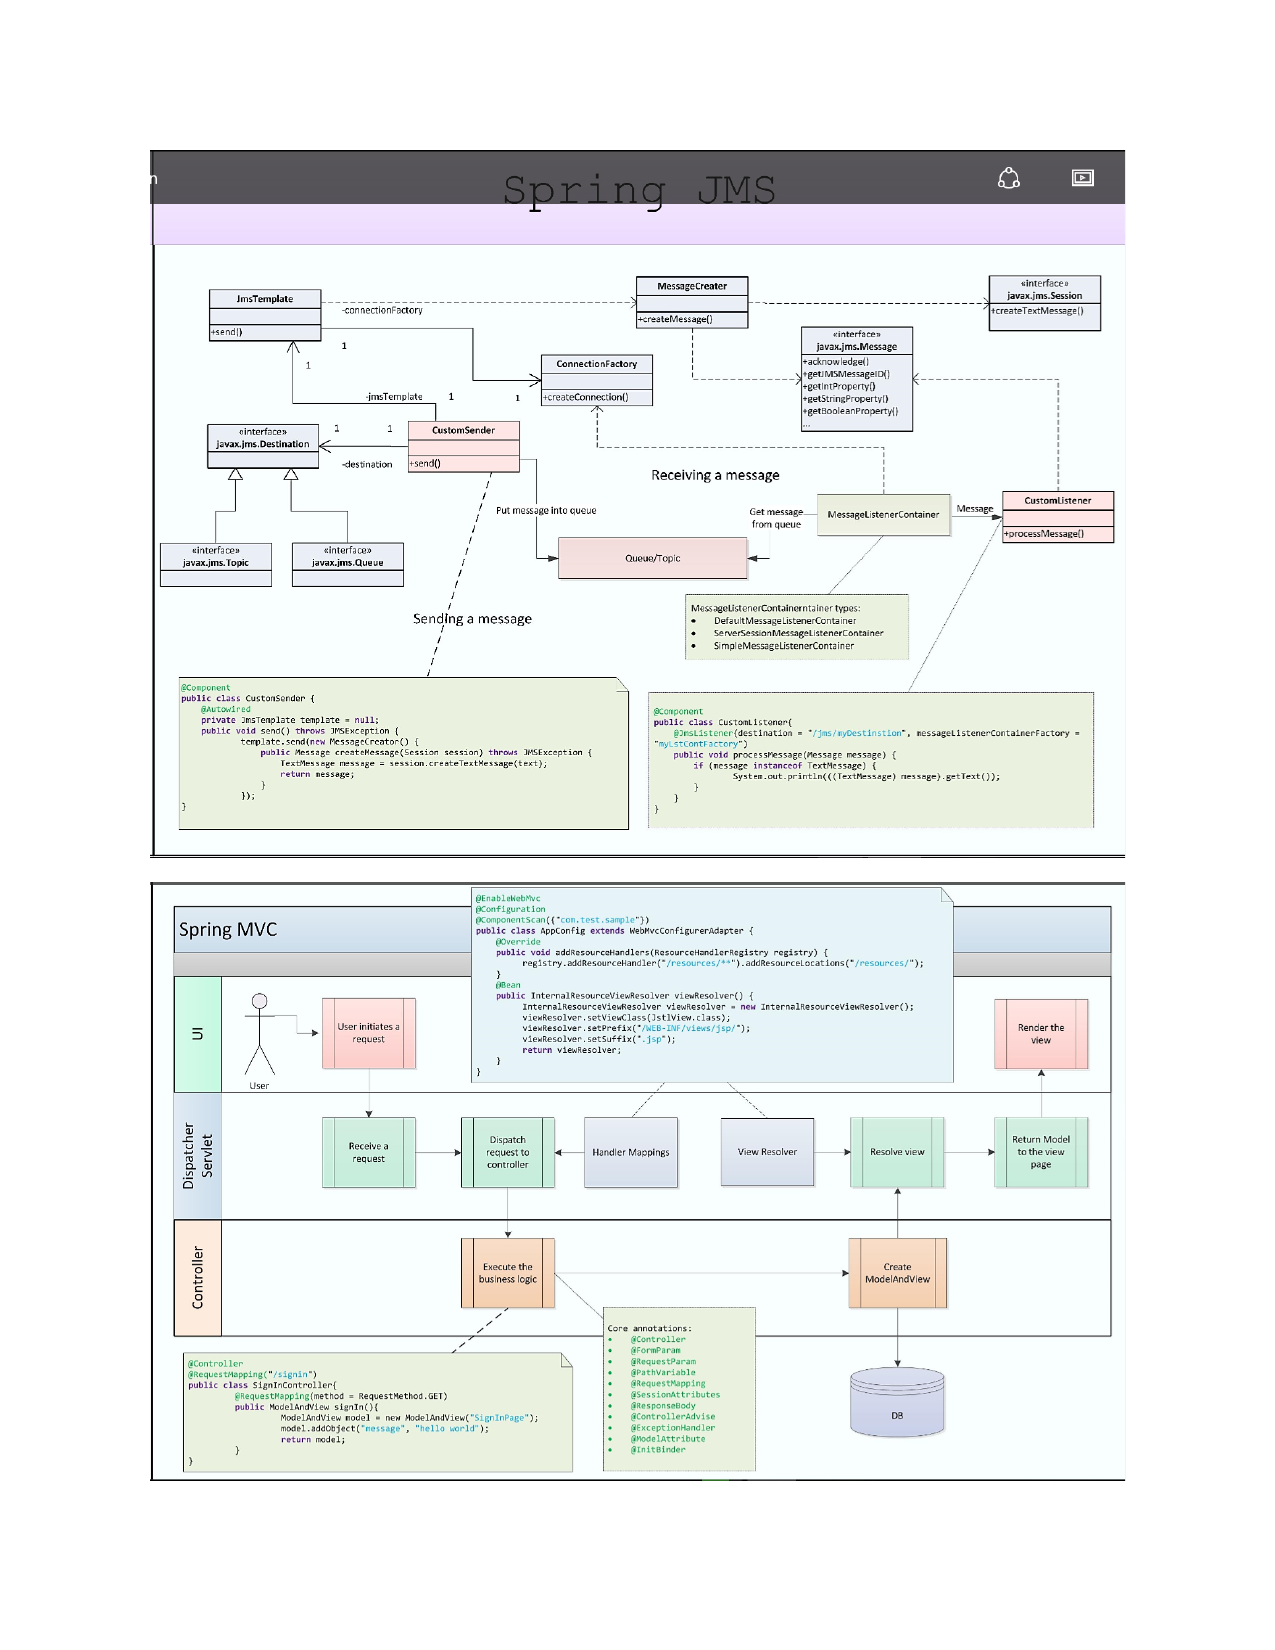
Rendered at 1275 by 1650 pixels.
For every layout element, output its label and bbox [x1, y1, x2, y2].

picture [150, 882, 1125, 1481]
picture [150, 150, 1125, 858]
